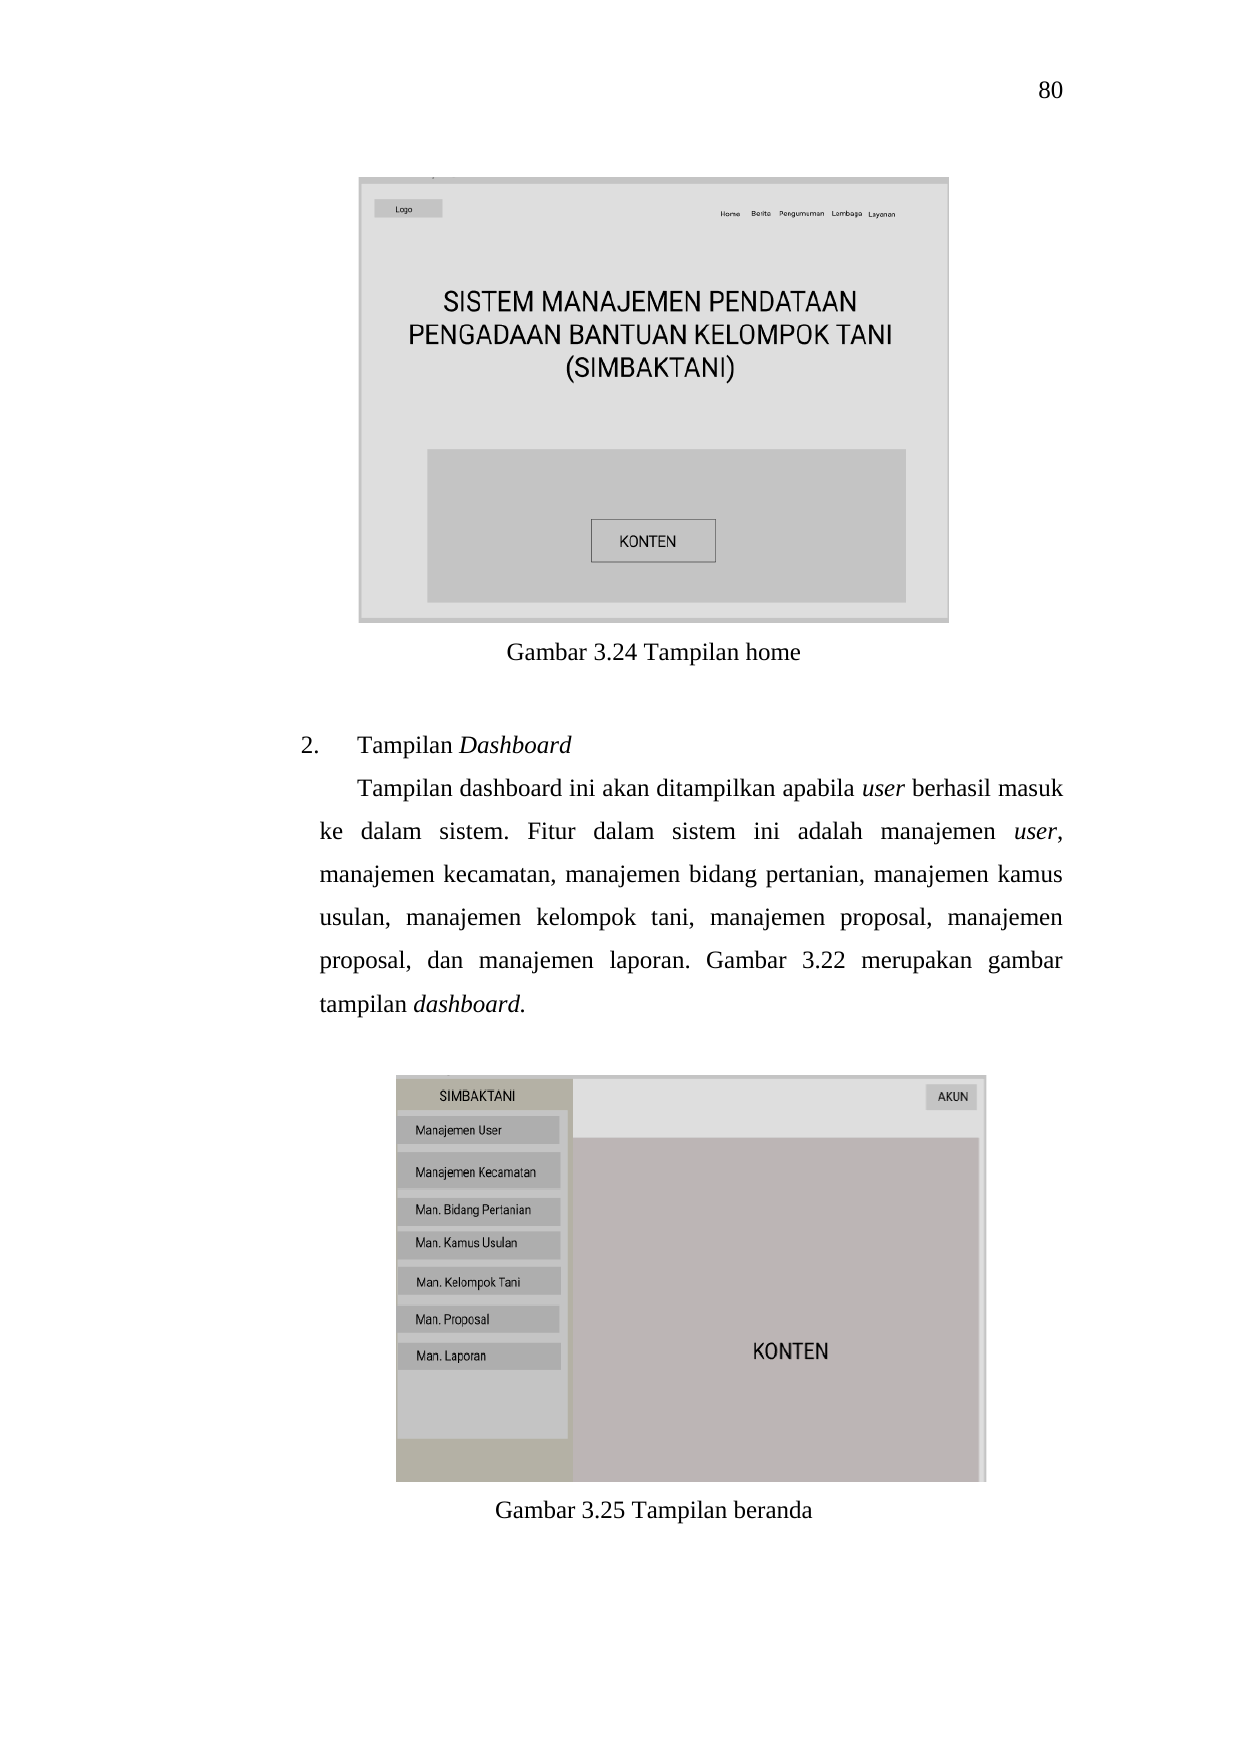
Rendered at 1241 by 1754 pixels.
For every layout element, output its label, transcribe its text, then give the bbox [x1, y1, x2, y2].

list Tampilan Dashboard [301, 730, 1063, 759]
picture [358, 177, 949, 623]
picture [396, 1075, 987, 1482]
list Tampilan dashboard ini akan ditampilkan apabila user berhasil masuk ke dalam sistem. Fitur dalam sistem ini adalah manajemen user, manajemen kecamatan, manajemen bidang pertanian, manajemen kamus usulan, manajemen kelompok tani, manajemen proposal, manajemen proposal, dan manajemen laporan. Gambar 3.22 merupakan gambar tampilan dashboard. [319, 773, 1063, 1017]
